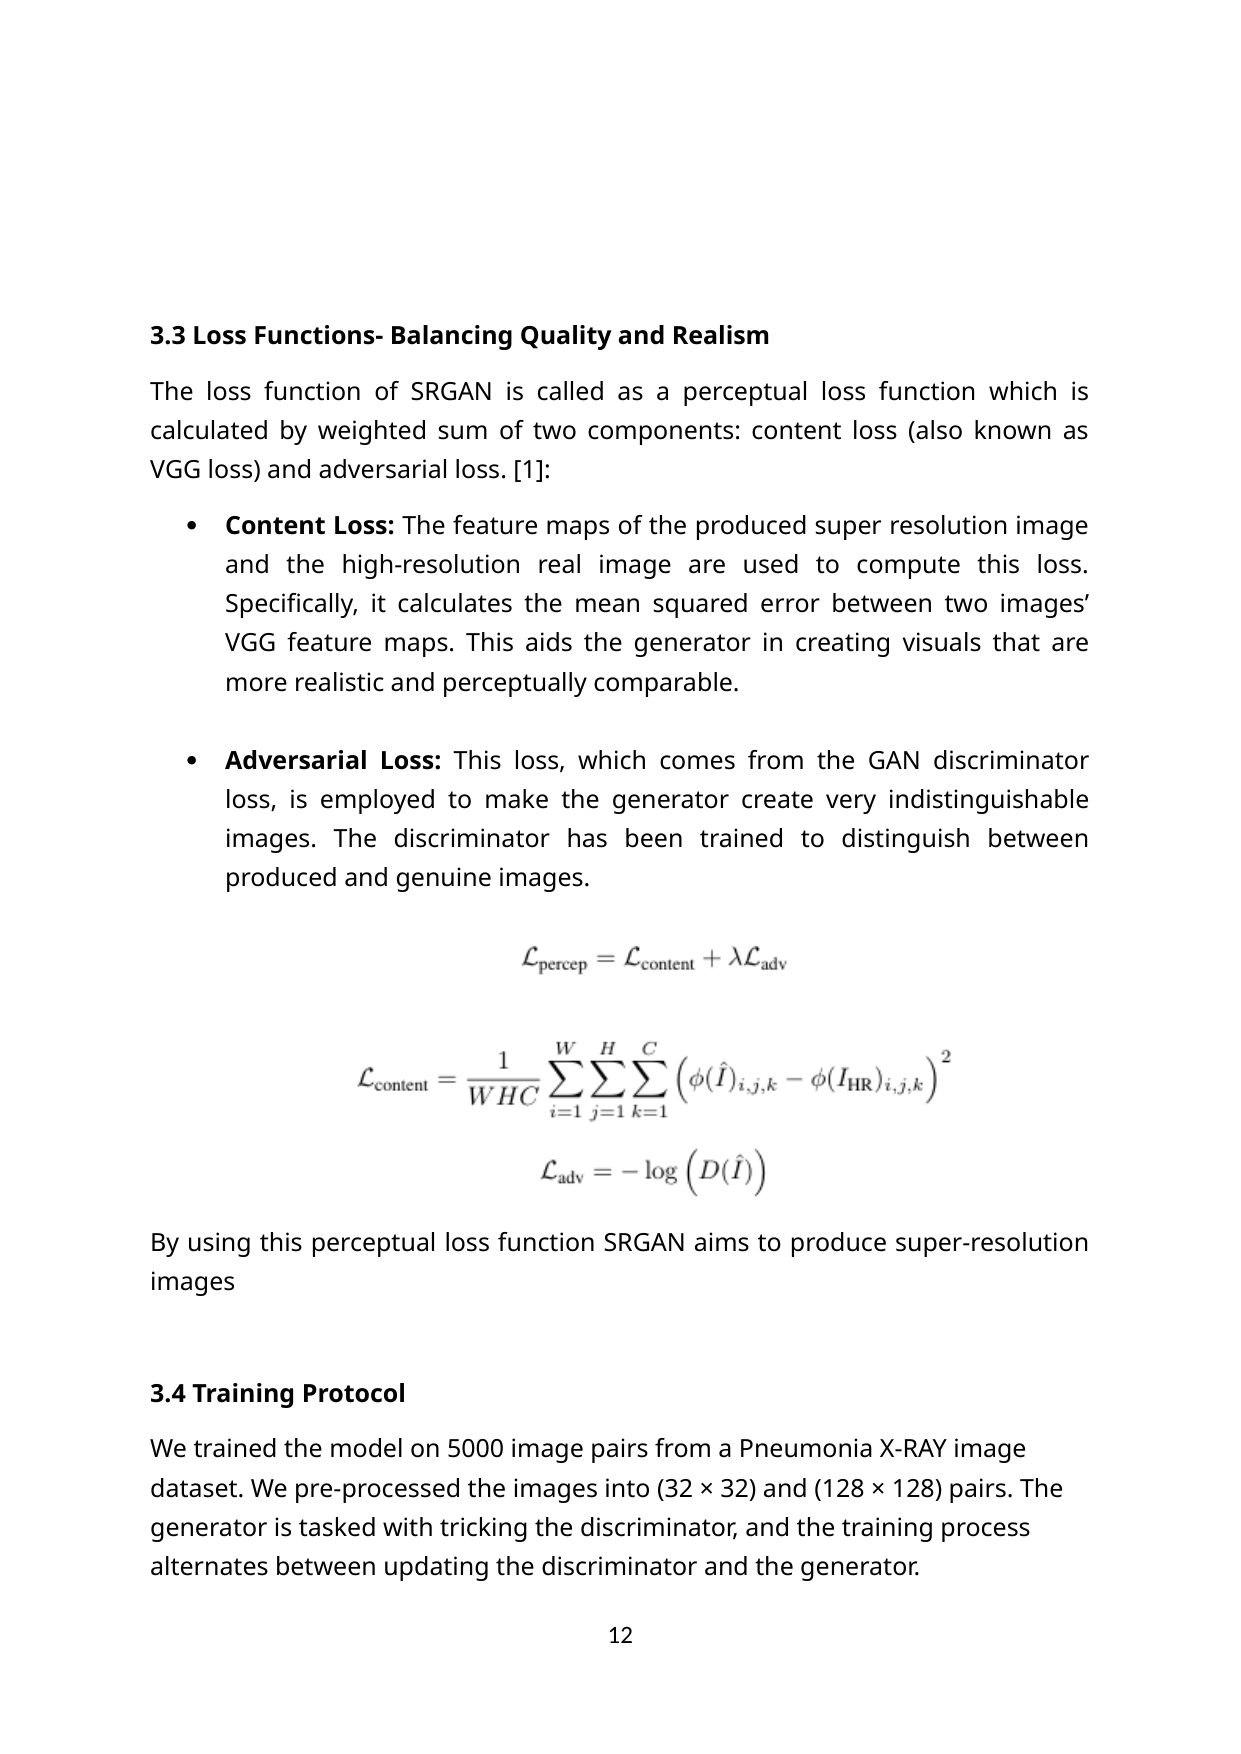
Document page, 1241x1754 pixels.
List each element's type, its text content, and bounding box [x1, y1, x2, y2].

text 3.4 Training Protocol [150, 1375, 1090, 1409]
text The loss function of SRGAN is called as a perceptual loss function which is calculated by weighted sum of two components: content loss (also known as VGG loss) and adversarial loss. [1]: [150, 373, 1090, 486]
list Content Loss: The feature maps of the produced super resolution image and the high-resolution real image are used to compute this loss. Specifically, it calculates the mean squared error between two images’ VGG feature maps. This aids the generator in creating visuals that are more realistic and perceptually comparable. [187, 507, 1090, 698]
text By using this perceptual loss function SRGAN aims to produce super-resolution images [150, 1224, 1090, 1298]
text 3.3 Loss Functions- Balancing Quality and Realism [150, 317, 1090, 352]
text We trained the model on 5000 image pairs from a Pneumonia X-RAY image dataset. We pre-processed the images into (32 × 32) and (128 × 128) pairs. The generator is tasked with tricking the discriminator, and the training process alternates between updating the discriminator and the generator. [150, 1431, 1090, 1583]
list Adversarial Loss: This loss, which comes from the GAN discriminator loss, is employed to make the generator create very indistinguishable images. The discriminator has been trained to distinguish between produced and genuine images. [187, 742, 1090, 894]
picture [339, 915, 976, 1204]
